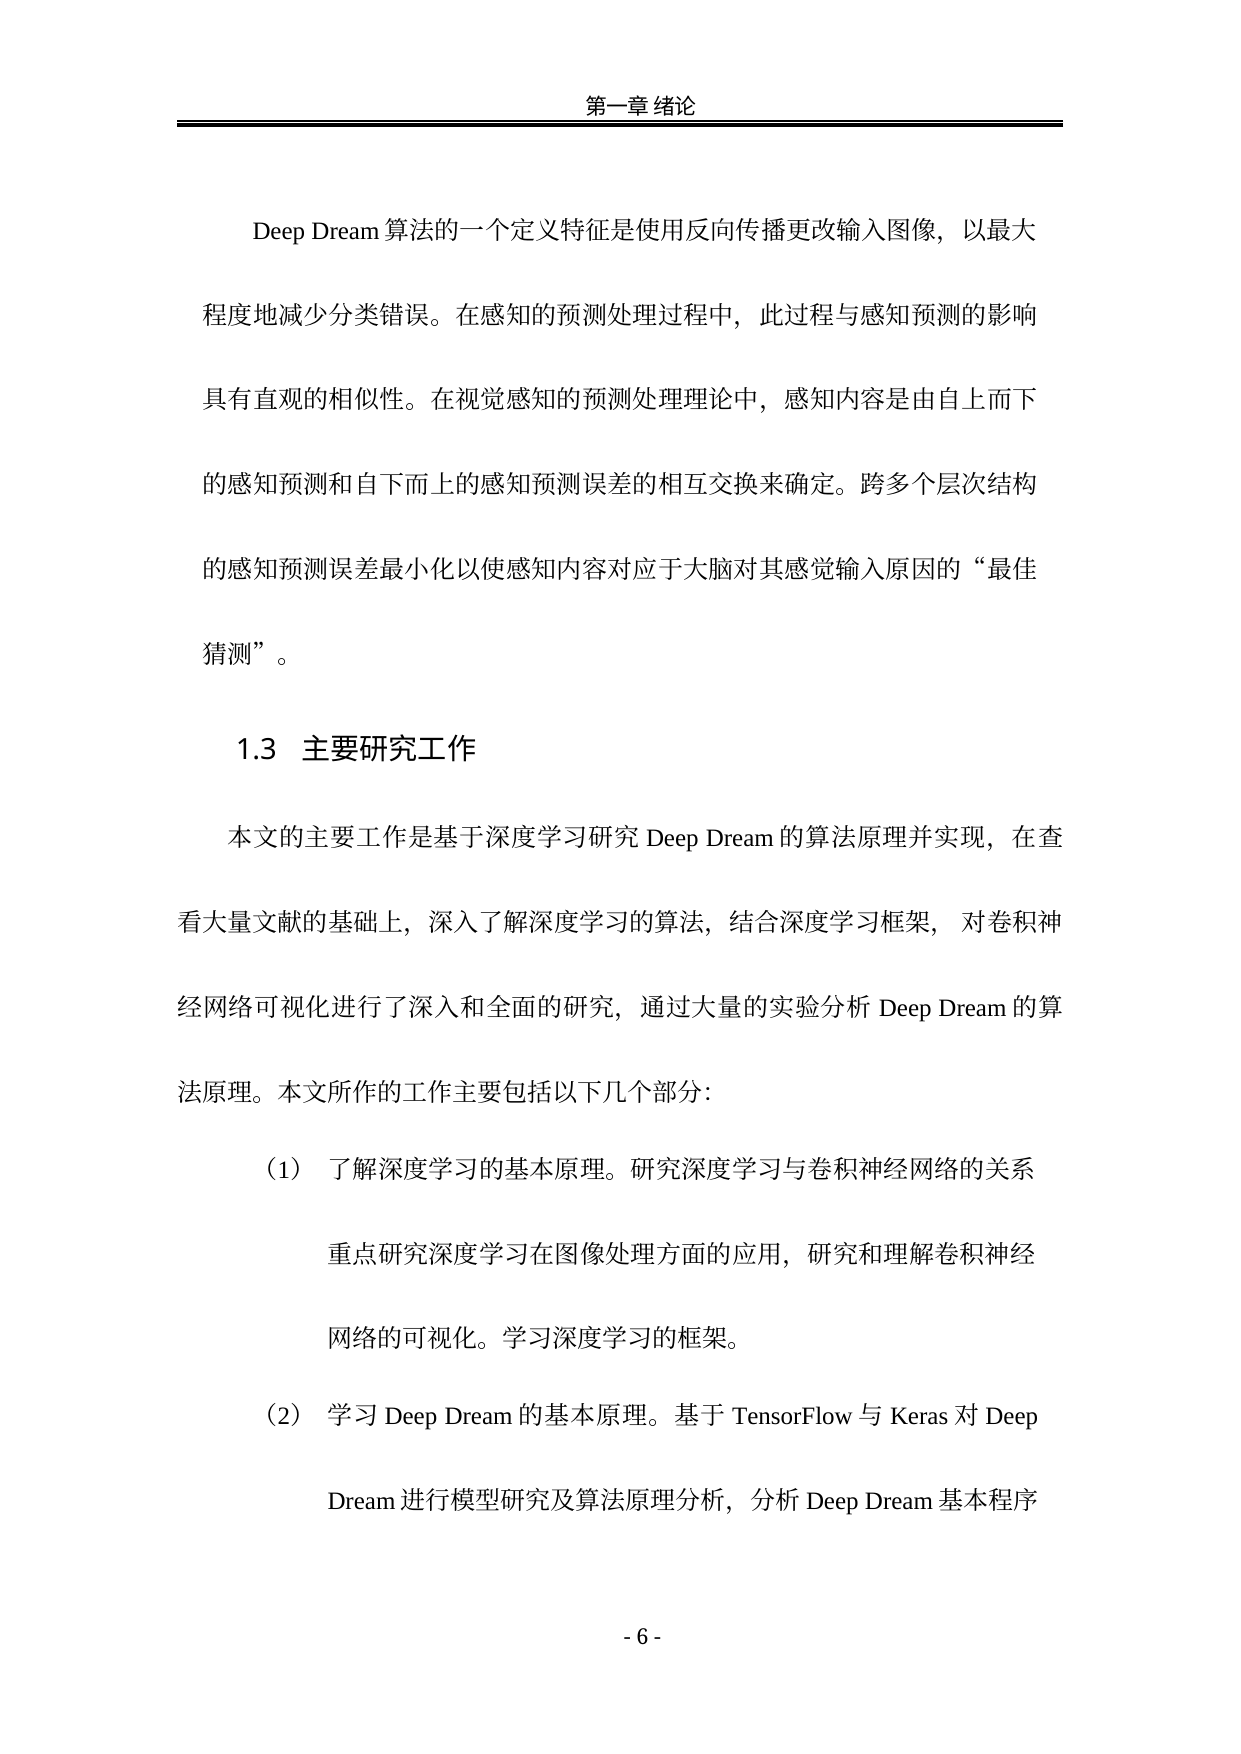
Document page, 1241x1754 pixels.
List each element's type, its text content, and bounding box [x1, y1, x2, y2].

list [252, 1380, 1038, 1533]
text 本文的主要工作是基于深度学习研究Deep Dream的算法原理并实现，在查看大量文献的基础上，深入了解深度学习的算法，结合深度学习框架， 对卷积神经网络可视化进行了深入和全面的研究，通过大量的实验分析Deep Dream的算法原理。本文所作的工作主要包括以下几个部分： [177, 802, 1063, 1124]
text Deep Dream算法的一个定义特征是使用反向传播更改输入图像，以最大程度地减少分类错误。在感知的预测处理过程中，此过程与感知预测的影响具有直观的相似性。在视觉感知的预测处理理论中，感知内容是由自上而下的感知预测和自下而上的感知预测误差的相互交换来确定。跨多个层次结构的感知预测误差最小化以使感知内容对应于大脑对其感觉输入原因的“最佳猜测”。 [202, 194, 1038, 687]
subtitle 主要研究工作 [236, 713, 1063, 781]
list 了解深度学习的基本原理。研究深度学习与卷积神经网络的关系，重点研究深度学习在图像处理方面的应用，研究和理解卷积神经网络的可视化。学习深度学习的框架。 [252, 1133, 1038, 1371]
